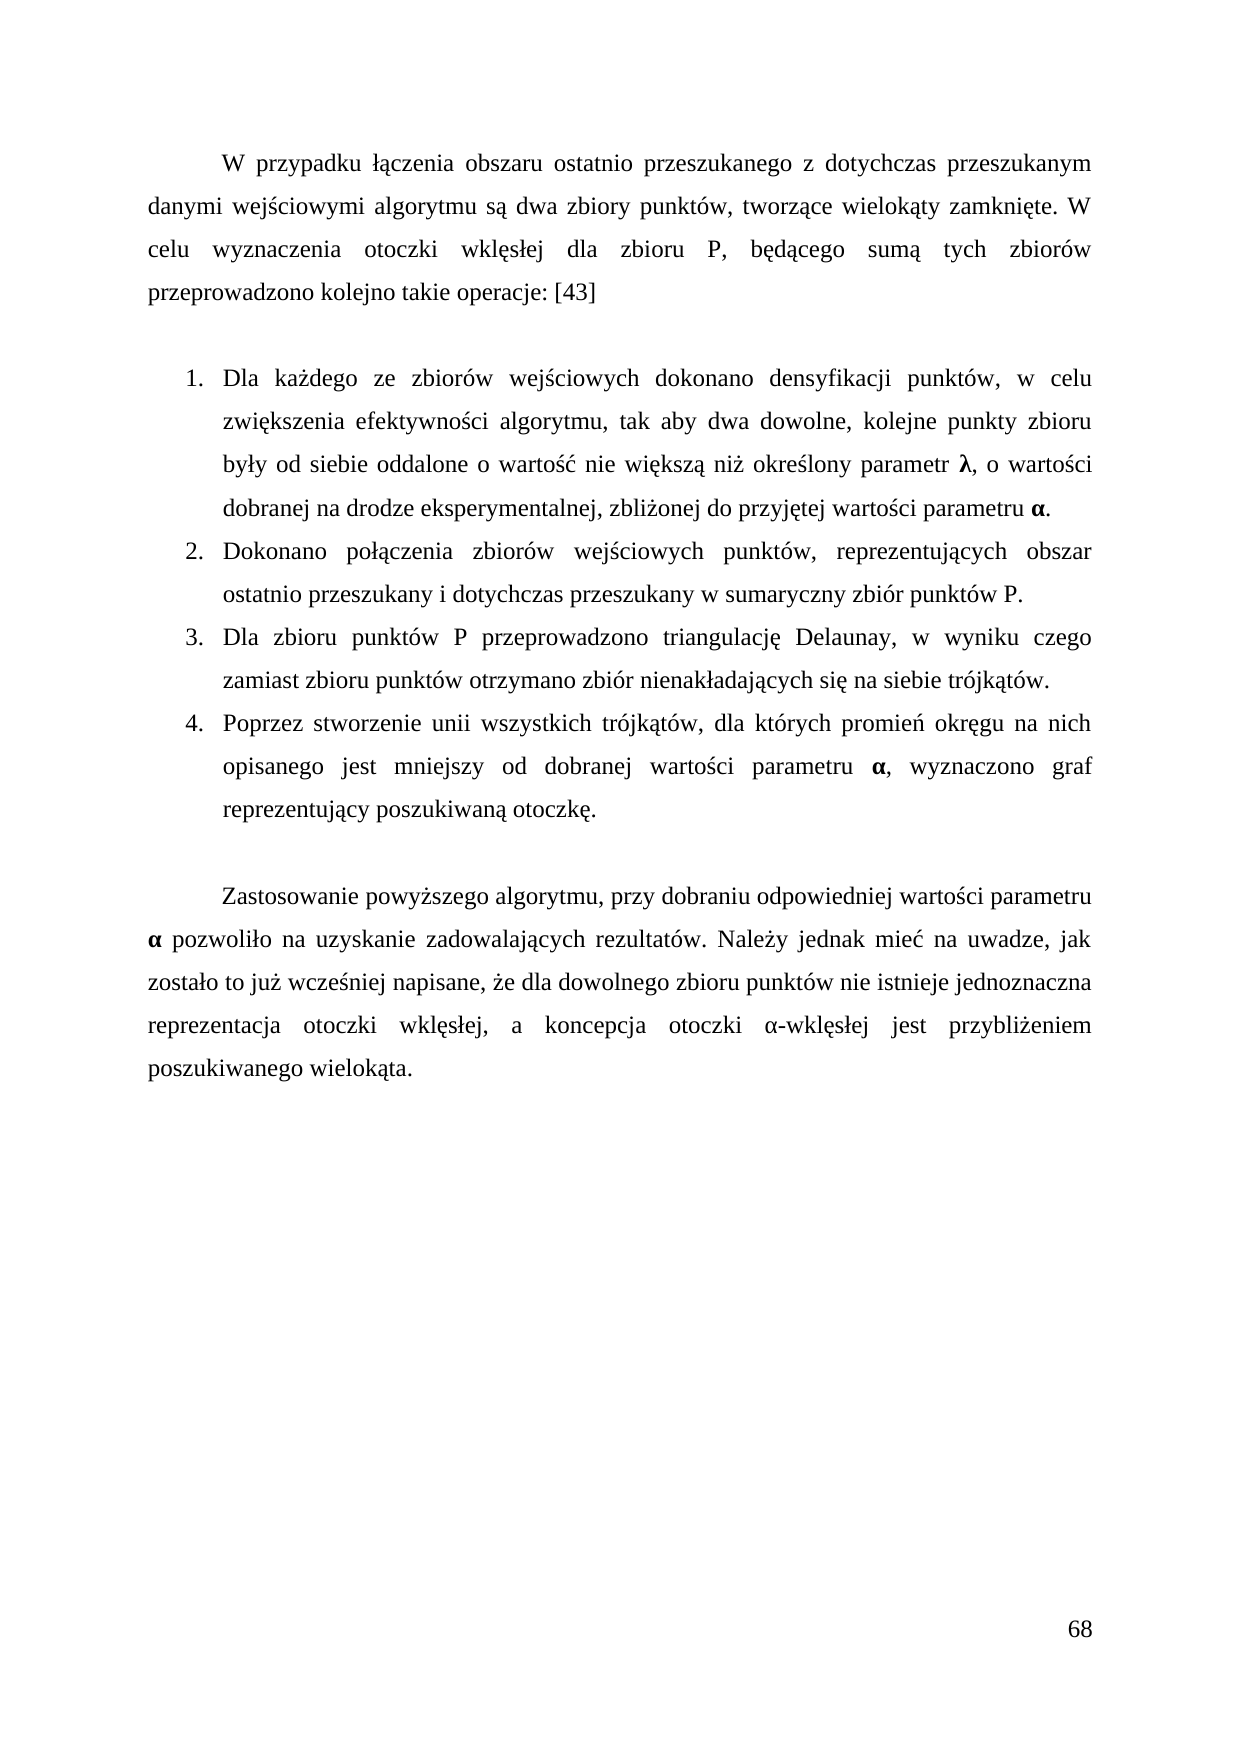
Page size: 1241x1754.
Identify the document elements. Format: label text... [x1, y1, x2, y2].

text Zastosowanie powyższego algorytmu, przy dobraniu odpowiedniej wartości parametru α pozwoliło na uzyskanie zadowalających rezultatów. Należy jednak mieć na uwadze, jak zostało to już wcześniej napisane, że dla dowolnego zbioru punktów nie istnieje jednoznaczna reprezentacja otoczki wklęsłej, a koncepcja otoczki α-wklęsłej jest przybliżeniem poszukiwanego wielokąta. [148, 881, 1092, 1082]
list Dla zbioru punktów P przeprowadzono triangulację Delaunay, w wyniku czego zamiast zbioru punktów otrzymano zbiór nienakładających się na siebie trójkątów. [185, 622, 1092, 694]
list Poprzez stworzenie unii wszystkich trójkątów, dla których promień okręgu na nich opisanego jest mniejszy od dobranej wartości parametru α, wyznaczono graf reprezentujący poszukiwaną otoczkę. [185, 708, 1092, 823]
list Dokonano połączenia zbiorów wejściowych punktów, reprezentujących obszar ostatnio przeszukany i dotychczas przeszukany w sumaryczny zbiór punktów P. [185, 536, 1092, 608]
text W przypadku łączenia obszaru ostatnio przeszukanego z dotychczas przeszukanym danymi wejściowymi algorytmu są dwa zbiory punktów, tworzące wielokąty zamknięte. W celu wyznaczenia otoczki wklęsłej dla zbioru P, będącego sumą tych zbiorów przeprowadzono kolejno takie operacje: [43] [148, 148, 1092, 306]
list Dla każdego ze zbiorów wejściowych dokonano densyfikacji punktów, w celu zwiększenia efektywności algorytmu, tak aby dwa dowolne, kolejne punkty zbioru były od siebie oddalone o wartość nie większą niż określony parametr λ, o wartości dobranej na drodze eksperymentalnej, zbliżonej do przyjętej wartości parametru α. [185, 363, 1092, 521]
